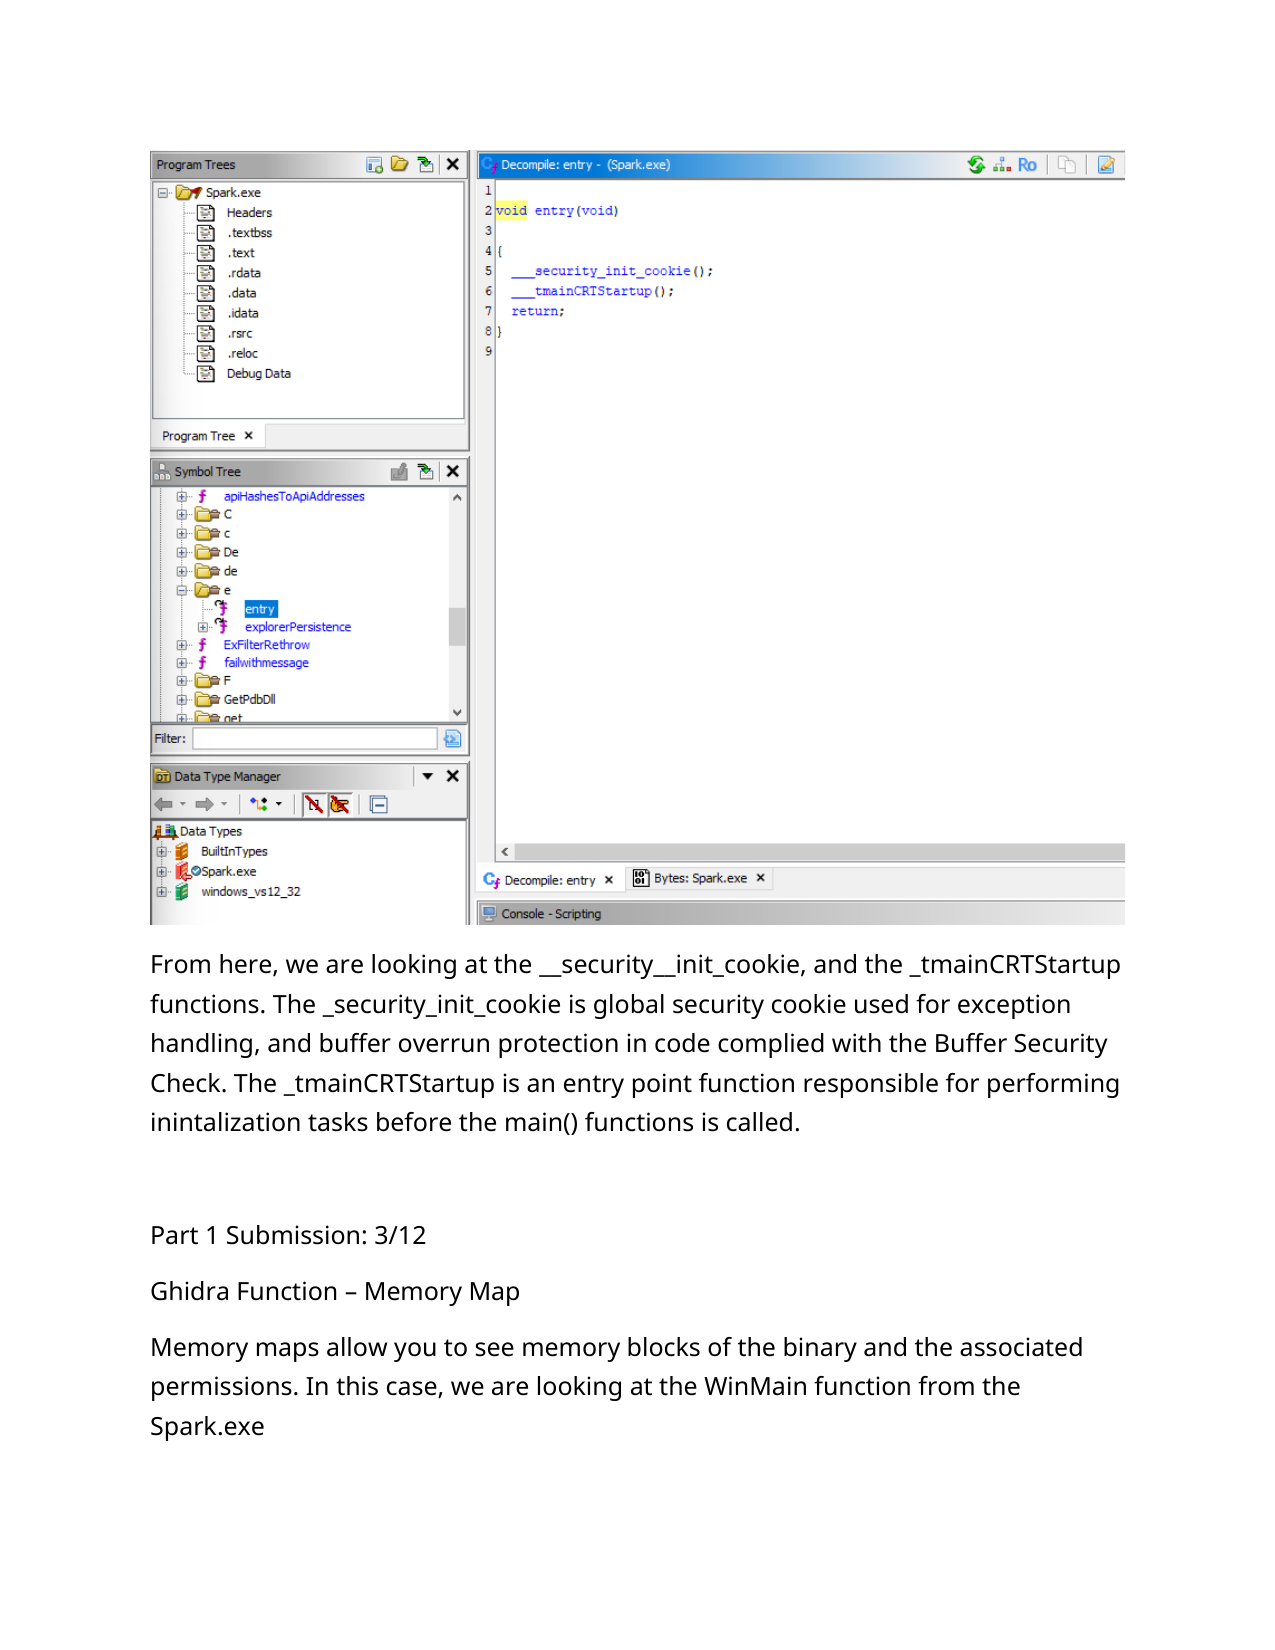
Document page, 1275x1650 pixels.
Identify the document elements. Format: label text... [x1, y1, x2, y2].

text Memory maps allow you to see memory blocks of the binary and the associated permissions. In this case, we are looking at the WinMain function from the Spark.exe [150, 1329, 1125, 1443]
text Part 1 Submission: 3/12 [150, 1217, 1125, 1251]
text Ghidra Function – Memory Map [150, 1273, 1125, 1307]
picture [150, 150, 1125, 925]
text From here, we are looking at the __security__init_cookie, and the _tmainCRTStartup functions. The _security_init_cookie is global security cookie used for exception handling, and buffer overrun protection in code complied with the Buffer Security Check. The _tmainCRTStartup is an entry point function responsible for performing inintalization tasks before the main() functions is called. [150, 947, 1125, 1139]
